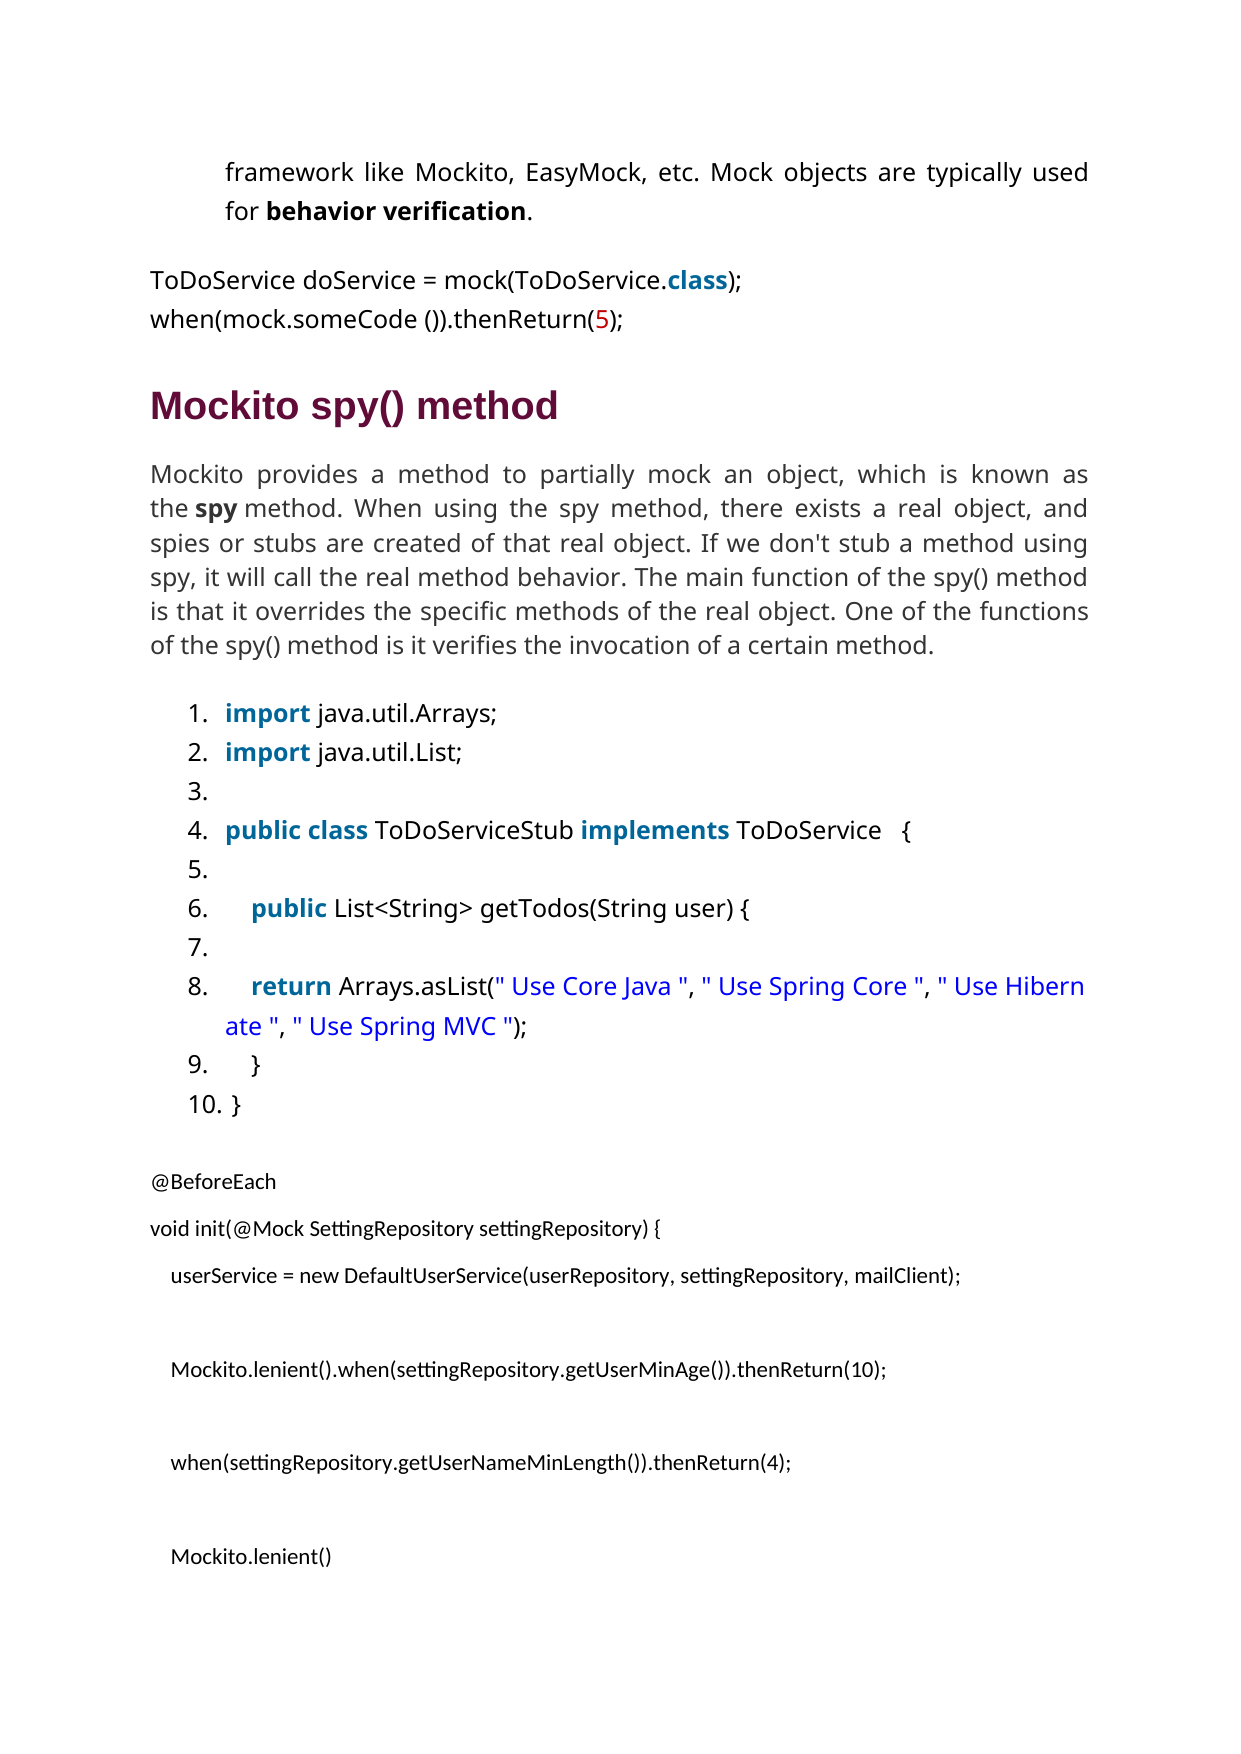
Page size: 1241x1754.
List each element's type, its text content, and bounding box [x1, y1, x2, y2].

text Mockito.lenient().when(settingRepository.getUserMinAge()).thenReturn(10); [150, 1355, 1090, 1383]
text userService = new DefaultUserService(userRepository, settingRepository, mailClient); [150, 1261, 1090, 1289]
list } [187, 1042, 1090, 1081]
text when(mock.someCode ()).thenReturn(5); [150, 296, 1090, 335]
text Mockito provides a method to partially mock an object, which is known as the spy method. When using the spy method, there exists a real object, and spies or stubs are created of that real object. If we don't stub a method using spy, it will call the real method behavior. The main function of the spy() method is that it overrides the specific methods of the real object. One of the functions of the spy() method is it verifies the invocation of a certain method. [150, 457, 1090, 661]
text @BeforeEach [150, 1167, 1090, 1195]
list return Arrays.asList(" Use Core Java ", " Use Spring Core ", " Use Hibernate ", " Use Spring MVC "); [187, 964, 1090, 1042]
list import java.util.List; [187, 730, 1090, 769]
text ToDoService doService = mock(ToDoService.class); [150, 257, 1090, 296]
subtitle Mockito spy() method [150, 382, 1090, 428]
text when(settingRepository.getUserNameMinLength()).thenReturn(4); [150, 1448, 1090, 1476]
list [187, 150, 1090, 228]
text void init(@Mock SettingRepository settingRepository) { [150, 1214, 1090, 1242]
list } [187, 1081, 1090, 1120]
text Mockito.lenient() [150, 1542, 1090, 1570]
list public List<String> getTodos(String user) { [187, 886, 1090, 925]
list import java.util.Arrays; [187, 691, 1090, 730]
list public class ToDoServiceStub implements ToDoService { [187, 808, 1090, 847]
